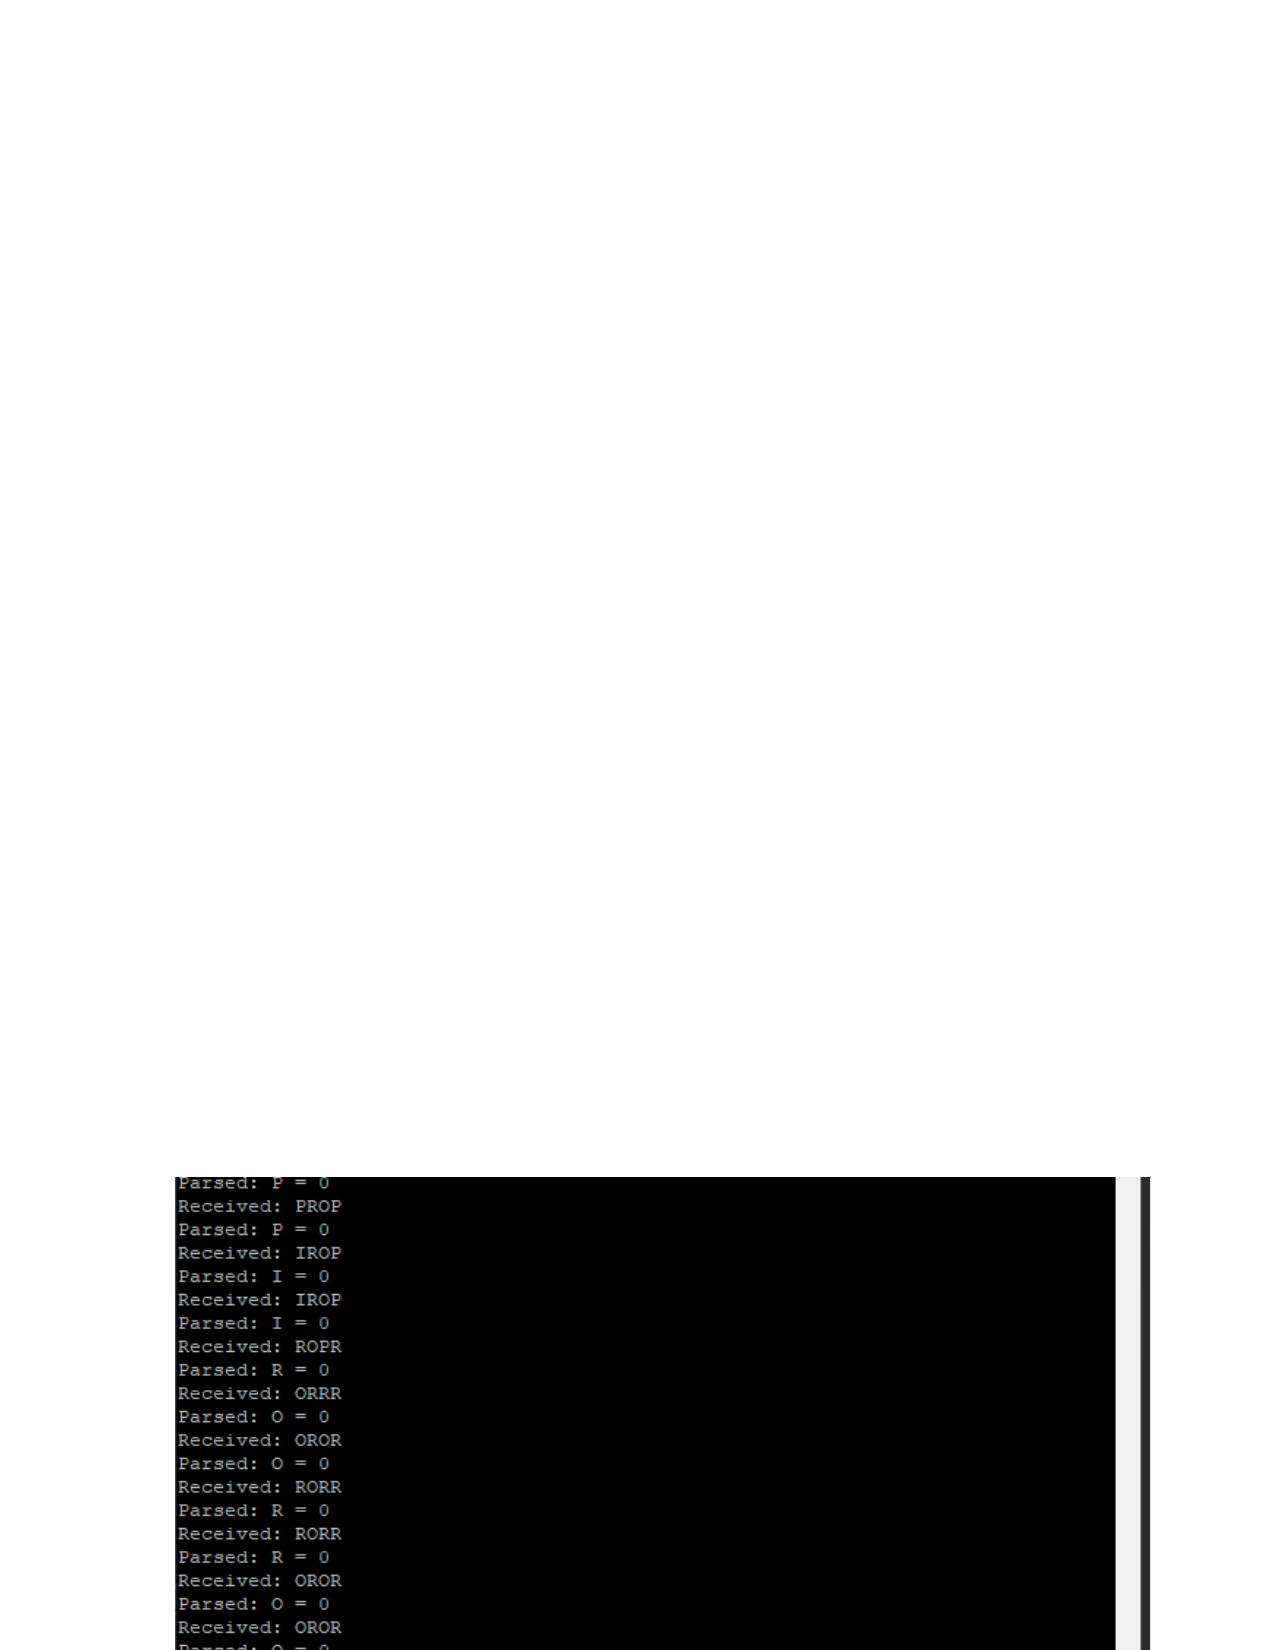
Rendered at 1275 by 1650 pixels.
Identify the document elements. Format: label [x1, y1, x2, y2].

picture [175, 1177, 1150, 1650]
